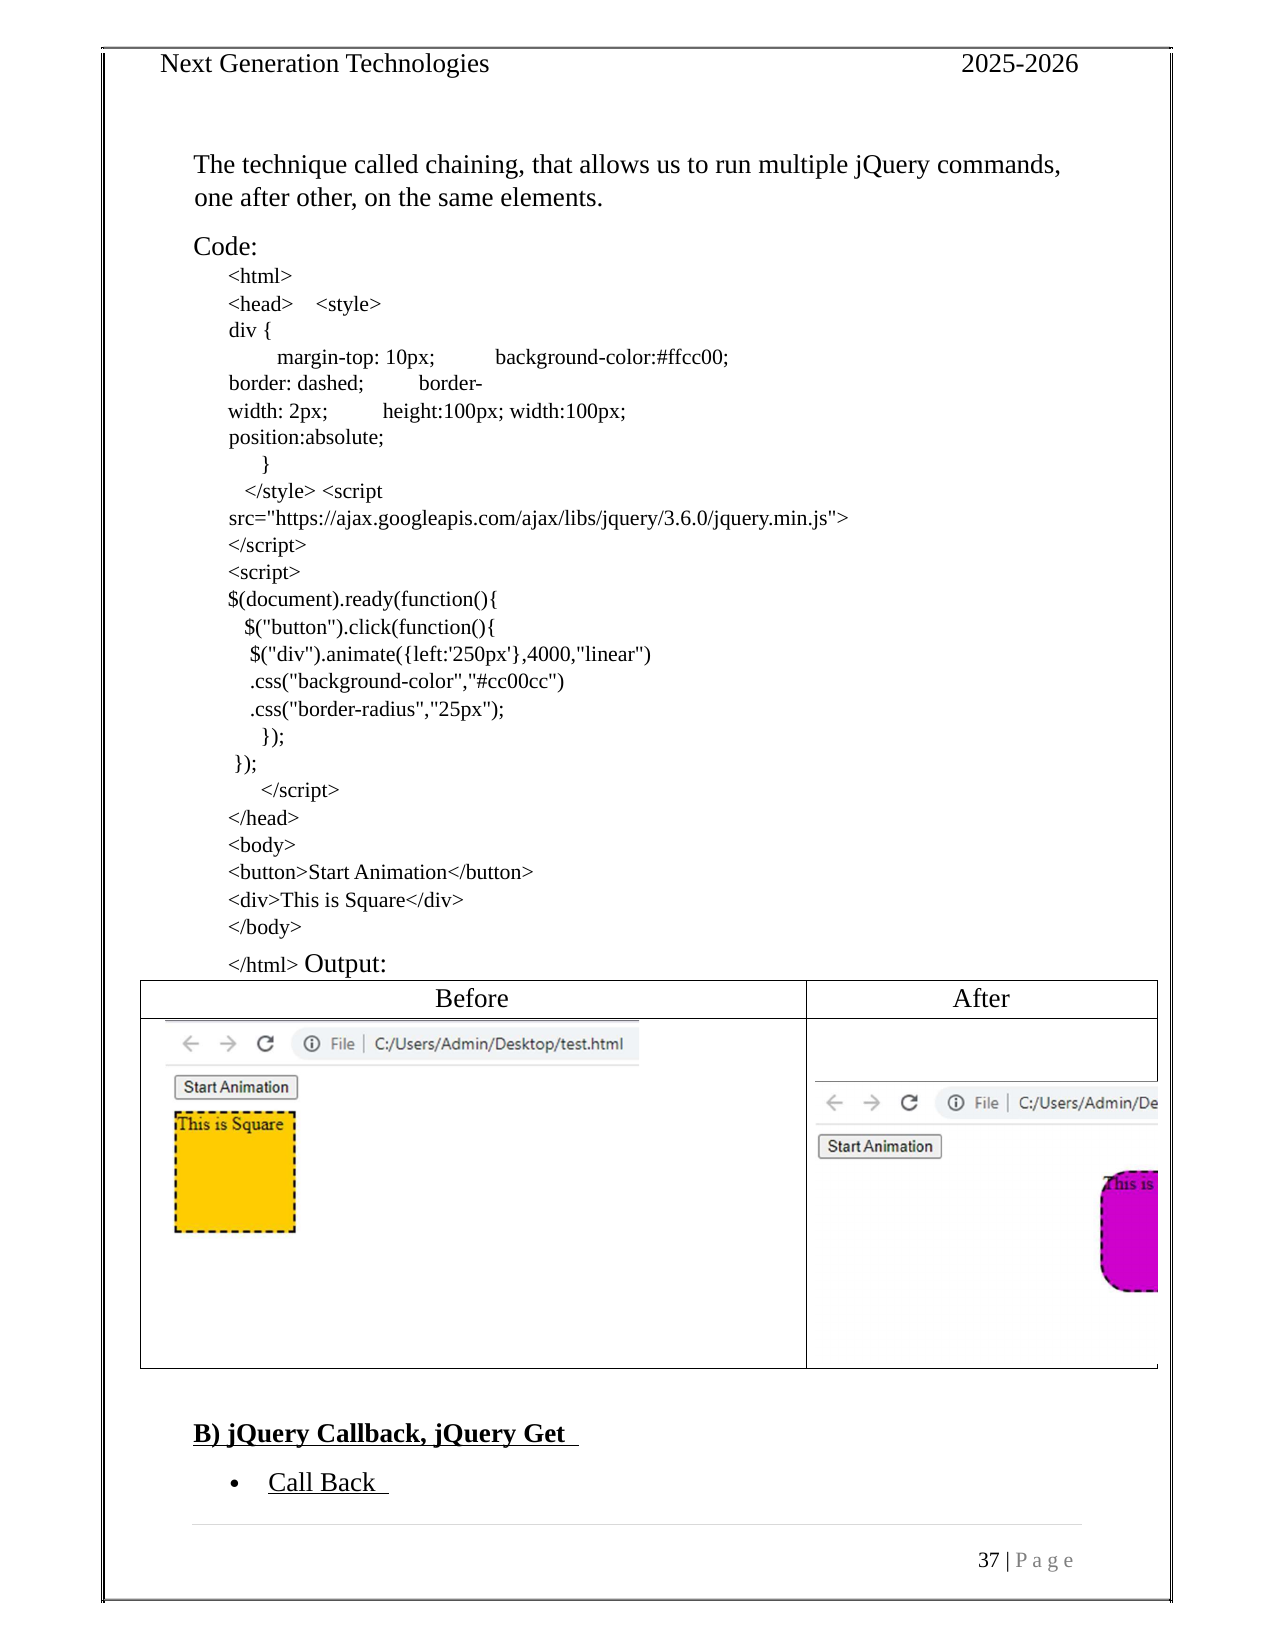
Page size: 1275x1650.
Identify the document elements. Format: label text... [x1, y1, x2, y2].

table_header After [807, 981, 1157, 1018]
text </script> [228, 777, 883, 803]
text $("button").click(function(){ [228, 614, 883, 639]
picture [164, 1019, 640, 1281]
text .css("background-color","#cc00cc") [228, 668, 883, 693]
text } [228, 451, 883, 476]
table_cell [807, 1019, 1157, 1368]
text </head> [228, 805, 883, 830]
text }); [228, 750, 883, 775]
text The technique called chaining, that allows us to run multiple jQuery commands, one after other, on the same elements. [193, 148, 1068, 212]
text width: 2px; height:100px; width:100px; position:absolute; [228, 398, 826, 449]
text <head> <style> div { [228, 291, 437, 342]
text }); [228, 723, 883, 748]
picture [815, 1081, 1158, 1364]
text </style> <script src="https://ajax.googleapis.com/ajax/libs/jquery/3.6.0/jquery.min.js"> [228, 478, 883, 530]
text $("div").animate({left:'250px'},4000,"linear") [228, 641, 883, 666]
text <div>This is Square</div> [228, 887, 883, 912]
table_cell [141, 1019, 806, 1368]
text <body> [228, 832, 883, 857]
text <html> [228, 263, 883, 289]
text </script> [228, 532, 883, 557]
text </html> Output: [228, 947, 883, 978]
text Code: [193, 230, 1068, 261]
table_header Before [141, 981, 806, 1018]
text margin-top: 10px; background-color:#ffcc00; border: dashed; border- [228, 344, 759, 396]
text </body> [228, 914, 883, 939]
text B) jQuery Callback, jQuery Get [193, 1417, 1068, 1449]
text .css("border-radius","25px"); [228, 696, 883, 721]
list Call Back [231, 1466, 1068, 1497]
text <script> [228, 559, 883, 584]
text <button>Start Animation</button> [228, 859, 883, 884]
text $(document).ready(function(){ [228, 586, 883, 612]
